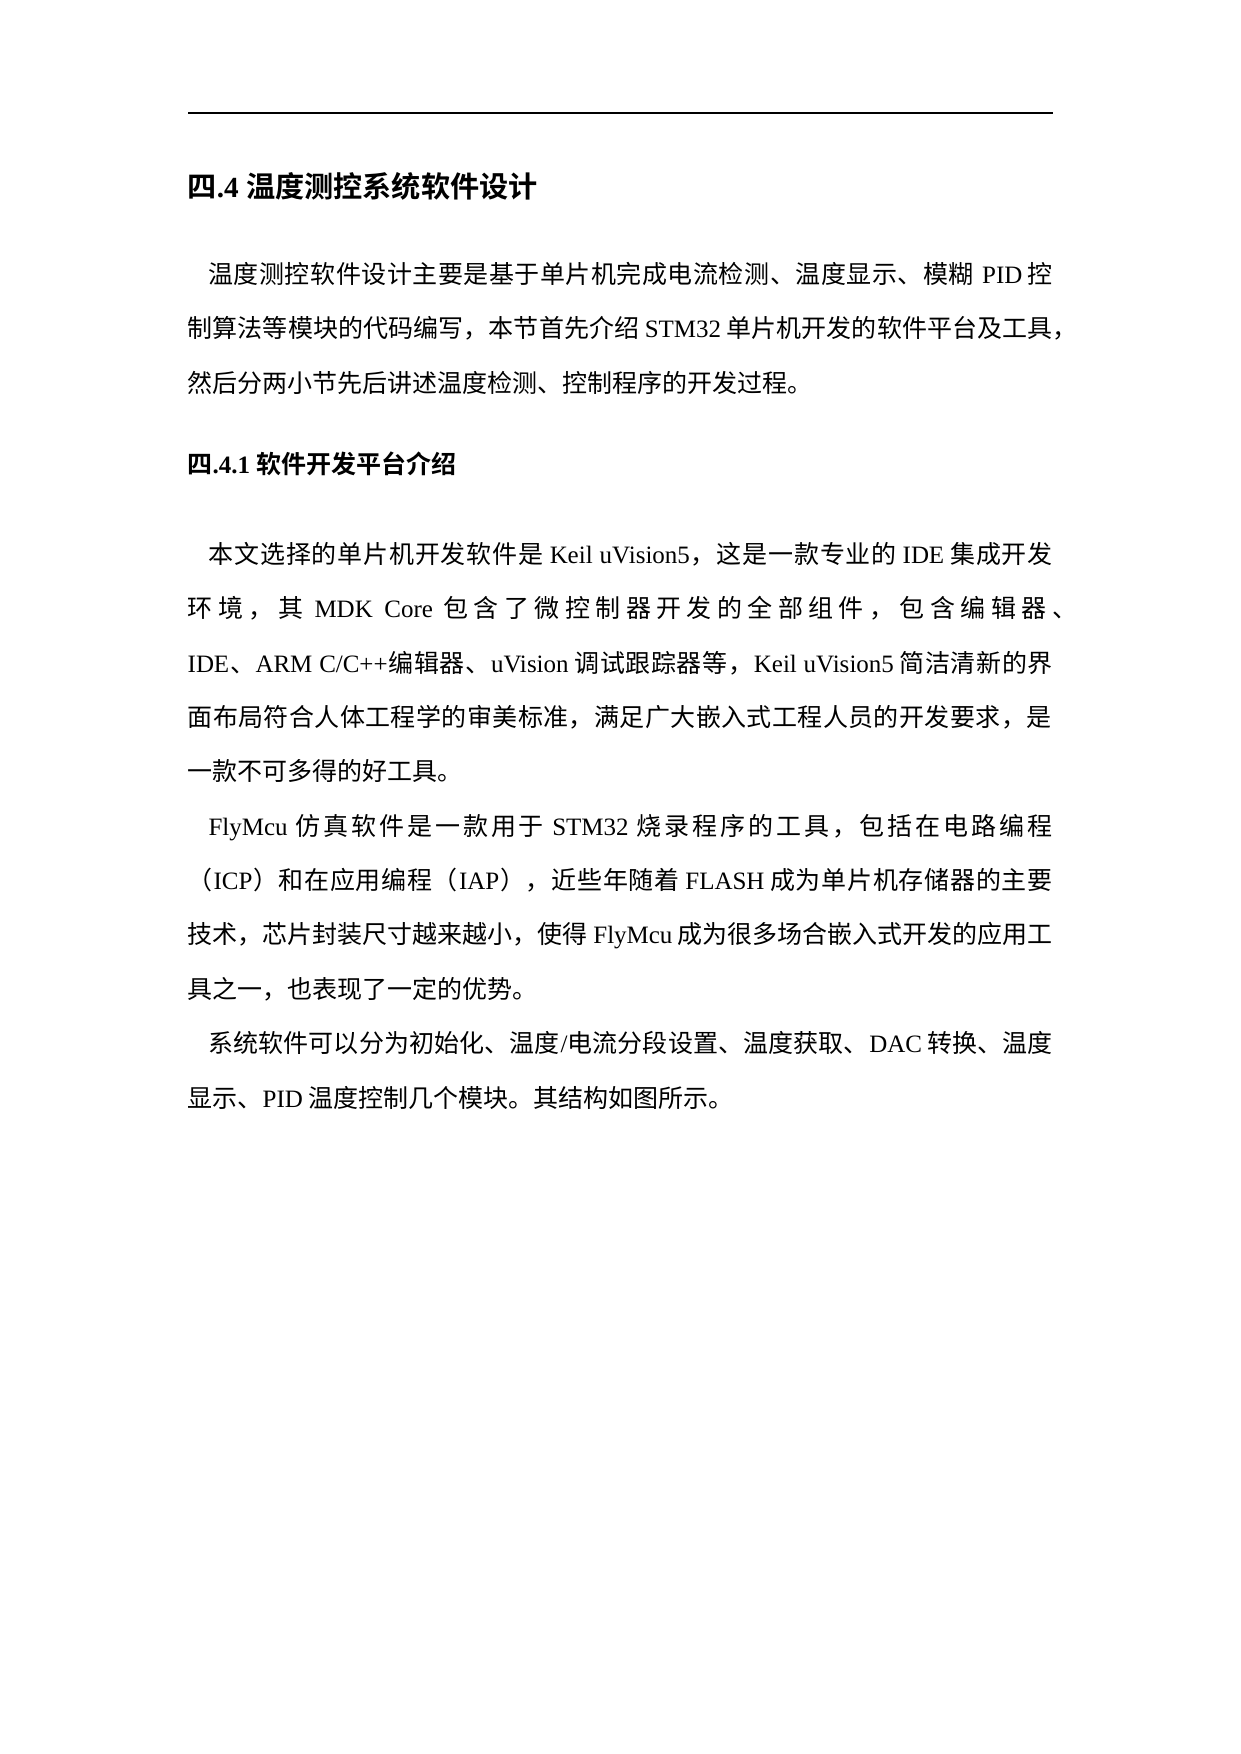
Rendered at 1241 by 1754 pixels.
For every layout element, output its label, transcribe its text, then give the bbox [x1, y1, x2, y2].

text 温度测控软件设计主要是基于单片机完成电流检测、温度显示、模糊PID控制算法等模块的代码编写，本节首先介绍STM32单片机开发的软件平台及工具，然后分两小节先后讲述温度检测、控制程序的开发过程。 [187, 254, 1053, 399]
subtitle 软件开发平台介绍 [187, 444, 1053, 481]
text FlyMcu仿真软件是一款用于STM32烧录程序的工具，包括在电路编程（ICP）和在应用编程（IAP），近些年随着FLASH成为单片机存储器的主要技术，芯片封装尺寸越来越小，使得FlyMcu成为很多场合嵌入式开发的应用工具之一，也表现了一定的优势。 [187, 806, 1053, 1006]
text 本文选择的单片机开发软件是Keil uVision5，这是一款专业的IDE集成开发环境，其MDK Core包含了微控制器开发的全部组件，包含编辑器、IDE、ARM C/C++编辑器、uVision调试跟踪器等，Keil uVision5简洁清新的界面布局符合人体工程学的审美标准，满足广大嵌入式工程人员的开发要求，是一款不可多得的好工具。 [187, 534, 1053, 788]
subtitle 温度测控系统软件设计 [187, 164, 1053, 206]
text 系统软件可以分为初始化、温度/电流分段设置、温度获取、DAC转换、温度显示、PID温度控制几个模块。其结构如图所示。 [187, 1024, 1053, 1114]
